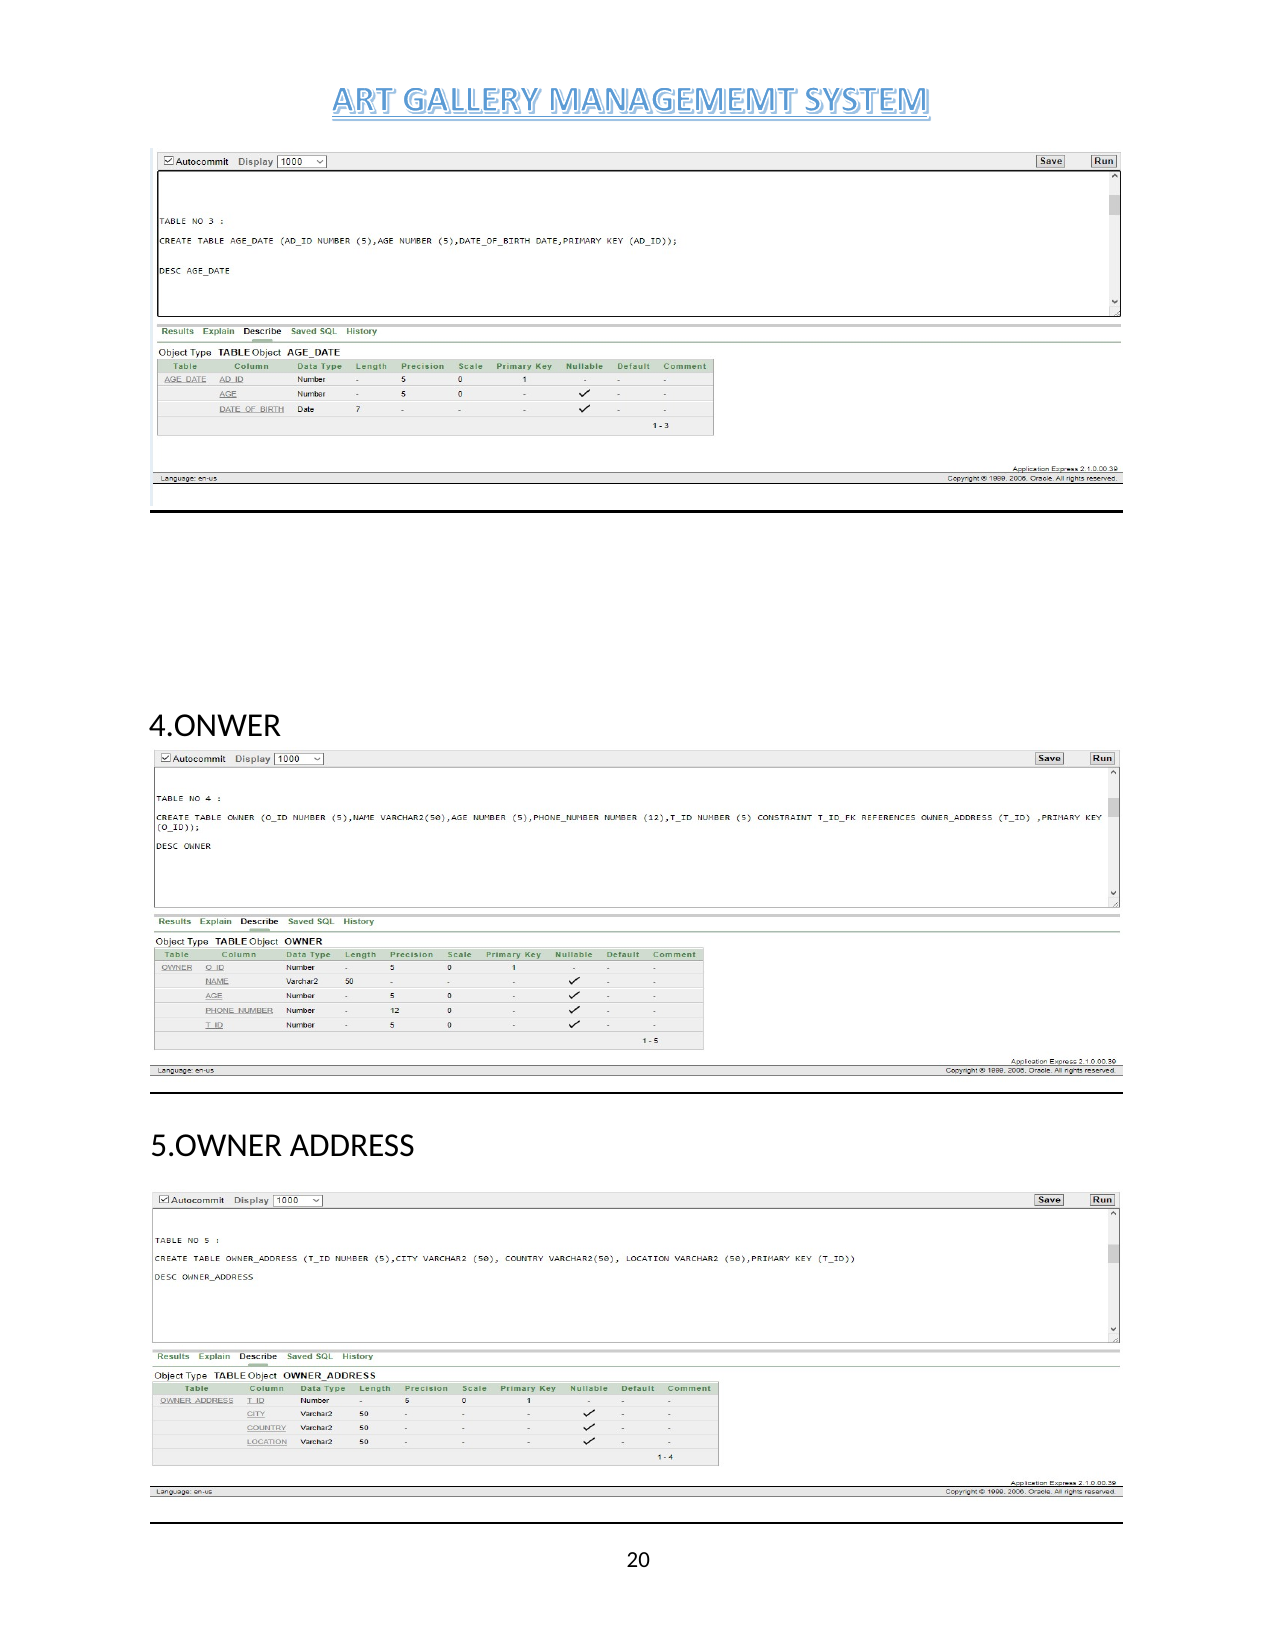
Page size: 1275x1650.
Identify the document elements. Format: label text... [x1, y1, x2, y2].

picture [578, 86, 587, 109]
picture [703, 86, 715, 99]
picture [595, 86, 605, 109]
picture [526, 86, 533, 94]
picture [410, 86, 433, 108]
picture [754, 86, 766, 100]
picture [331, 86, 338, 106]
picture [150, 61, 1123, 506]
picture [346, 86, 356, 109]
picture [558, 86, 570, 99]
picture [457, 86, 466, 107]
picture [150, 1189, 1123, 1517]
picture [828, 86, 835, 93]
text 4.ONWER [148, 703, 1232, 744]
picture [612, 86, 620, 98]
picture [150, 747, 1123, 1088]
